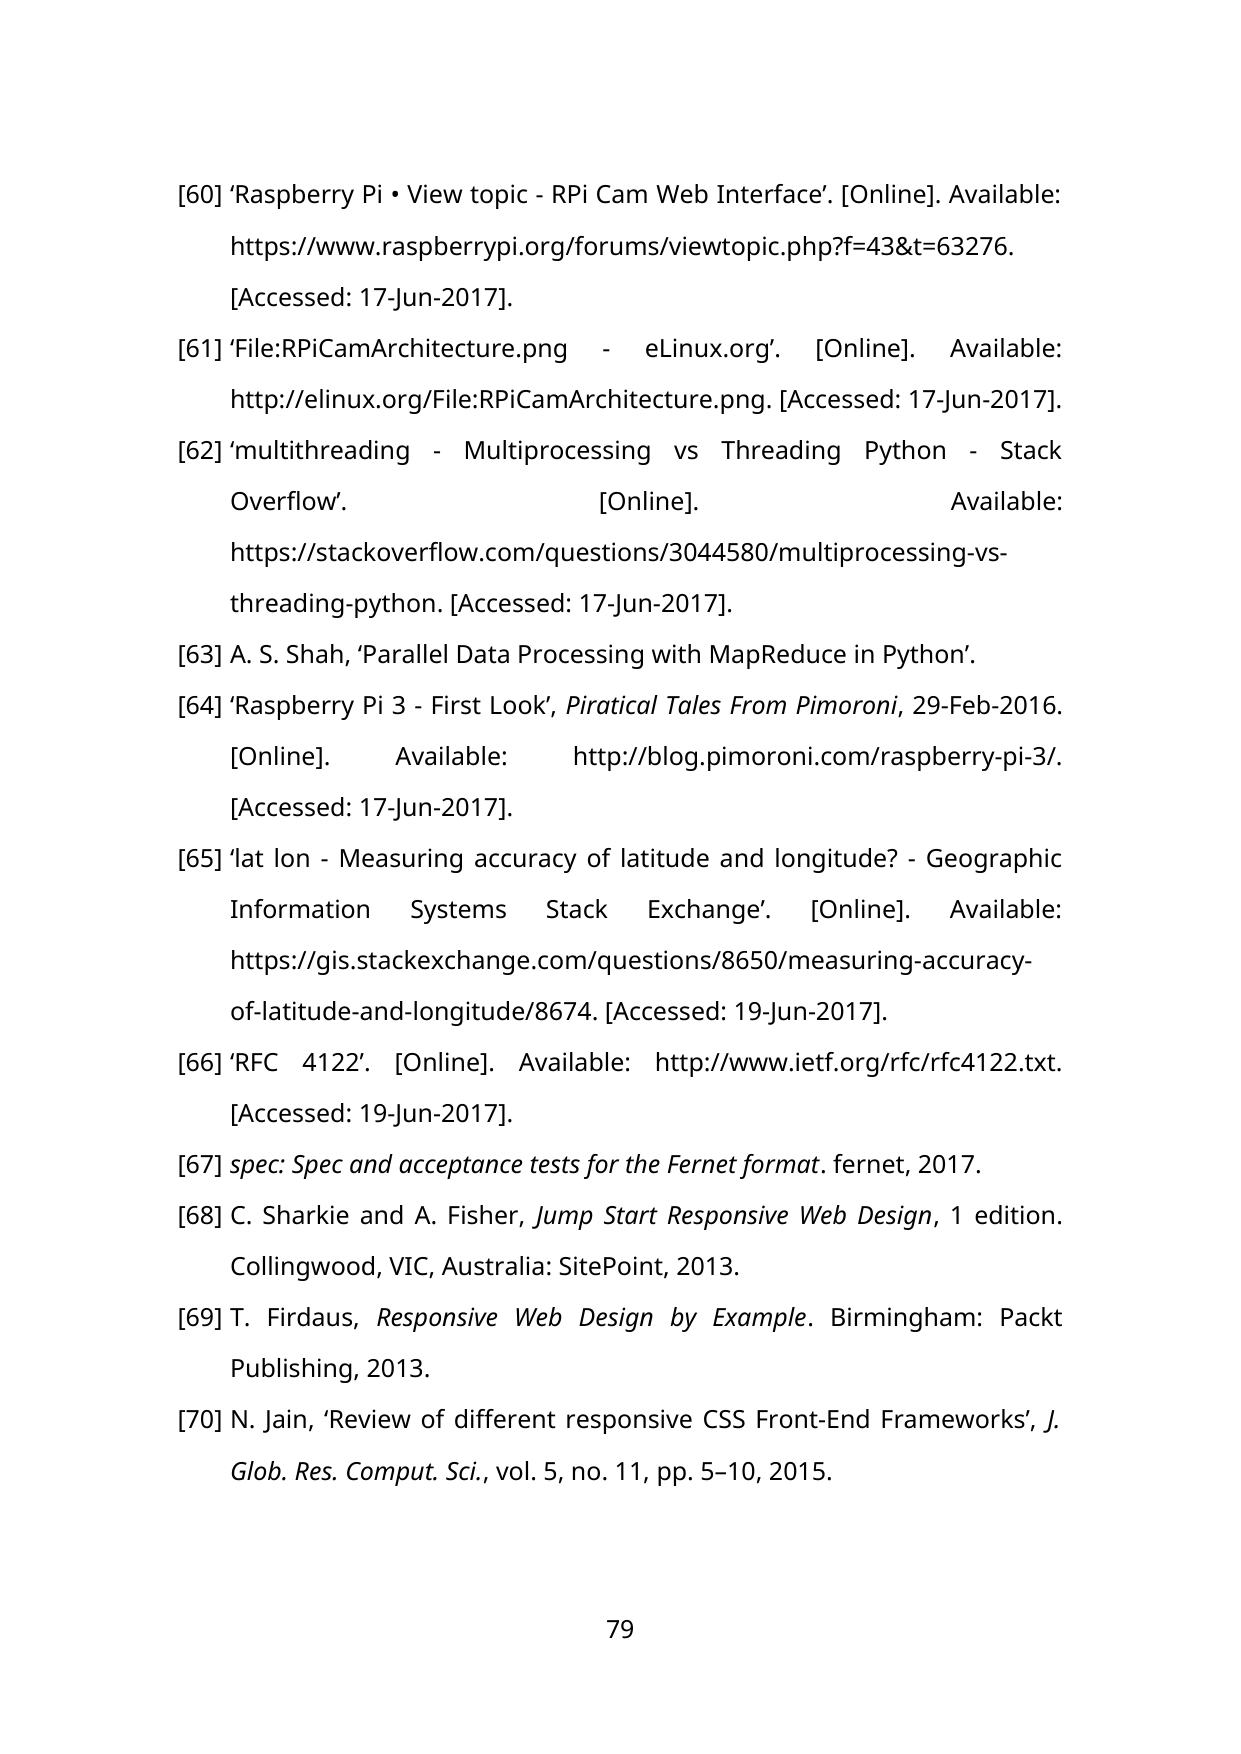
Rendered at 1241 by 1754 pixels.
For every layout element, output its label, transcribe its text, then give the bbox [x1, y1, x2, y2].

text [69] T. Firdaus, Responsive Web Design by Example. Birmingham: Packt Publishing, 2013. [177, 1300, 1063, 1385]
text [67] spec: Spec and acceptance tests for the Fernet format. fernet, 2017. [177, 1147, 1063, 1181]
text [68] C. Sharkie and A. Fisher, Jump Start Responsive Web Design, 1 edition. Collingwood, VIC, Australia: SitePoint, 2013. [177, 1198, 1063, 1283]
text [65] ‘lat lon - Measuring accuracy of latitude and longitude? - Geographic Information Systems Stack Exchange’. [Online]. Available: https://gis.stackexchange.com/questions/8650/measuring-accuracy-of-latitude-and-longitude/8674. [Accessed: 19-Jun-2017]. [177, 841, 1063, 1028]
text [64] ‘Raspberry Pi 3 - First Look’, Piratical Tales From Pimoroni, 29-Feb-2016. [Online]. Available: http://blog.pimoroni.com/raspberry-pi-3/. [Accessed: 17-Jun-2017]. [177, 688, 1063, 824]
text [61] ‘File:RPiCamArchitecture.png - eLinux.org’. [Online]. Available: http://elinux.org/File:RPiCamArchitecture.png. [Accessed: 17-Jun-2017]. [177, 330, 1063, 415]
text [62] ‘multithreading - Multiprocessing vs Threading Python - Stack Overflow’. [Online]. Available: https://stackoverflow.com/questions/3044580/multiprocessing-vs-threading-python. [Accessed: 17-Jun-2017]. [177, 432, 1063, 619]
text [63] A. S. Shah, ‘Parallel Data Processing with MapReduce in Python’. [177, 637, 1063, 671]
text [70] N. Jain, ‘Review of different responsive CSS Front-End Frameworks’, J. Glob. Res. Comput. Sci., vol. 5, no. 11, pp. 5–10, 2015. [177, 1402, 1063, 1487]
text [66] ‘RFC 4122’. [Online]. Available: http://www.ietf.org/rfc/rfc4122.txt. [Accessed: 19-Jun-2017]. [177, 1045, 1063, 1130]
text [60] ‘Raspberry Pi • View topic - RPi Cam Web Interface’. [Online]. Available: https://www.raspberrypi.org/forums/viewtopic.php?f=43&t=63276. [Accessed: 17-Jun-2017]. [177, 177, 1063, 313]
